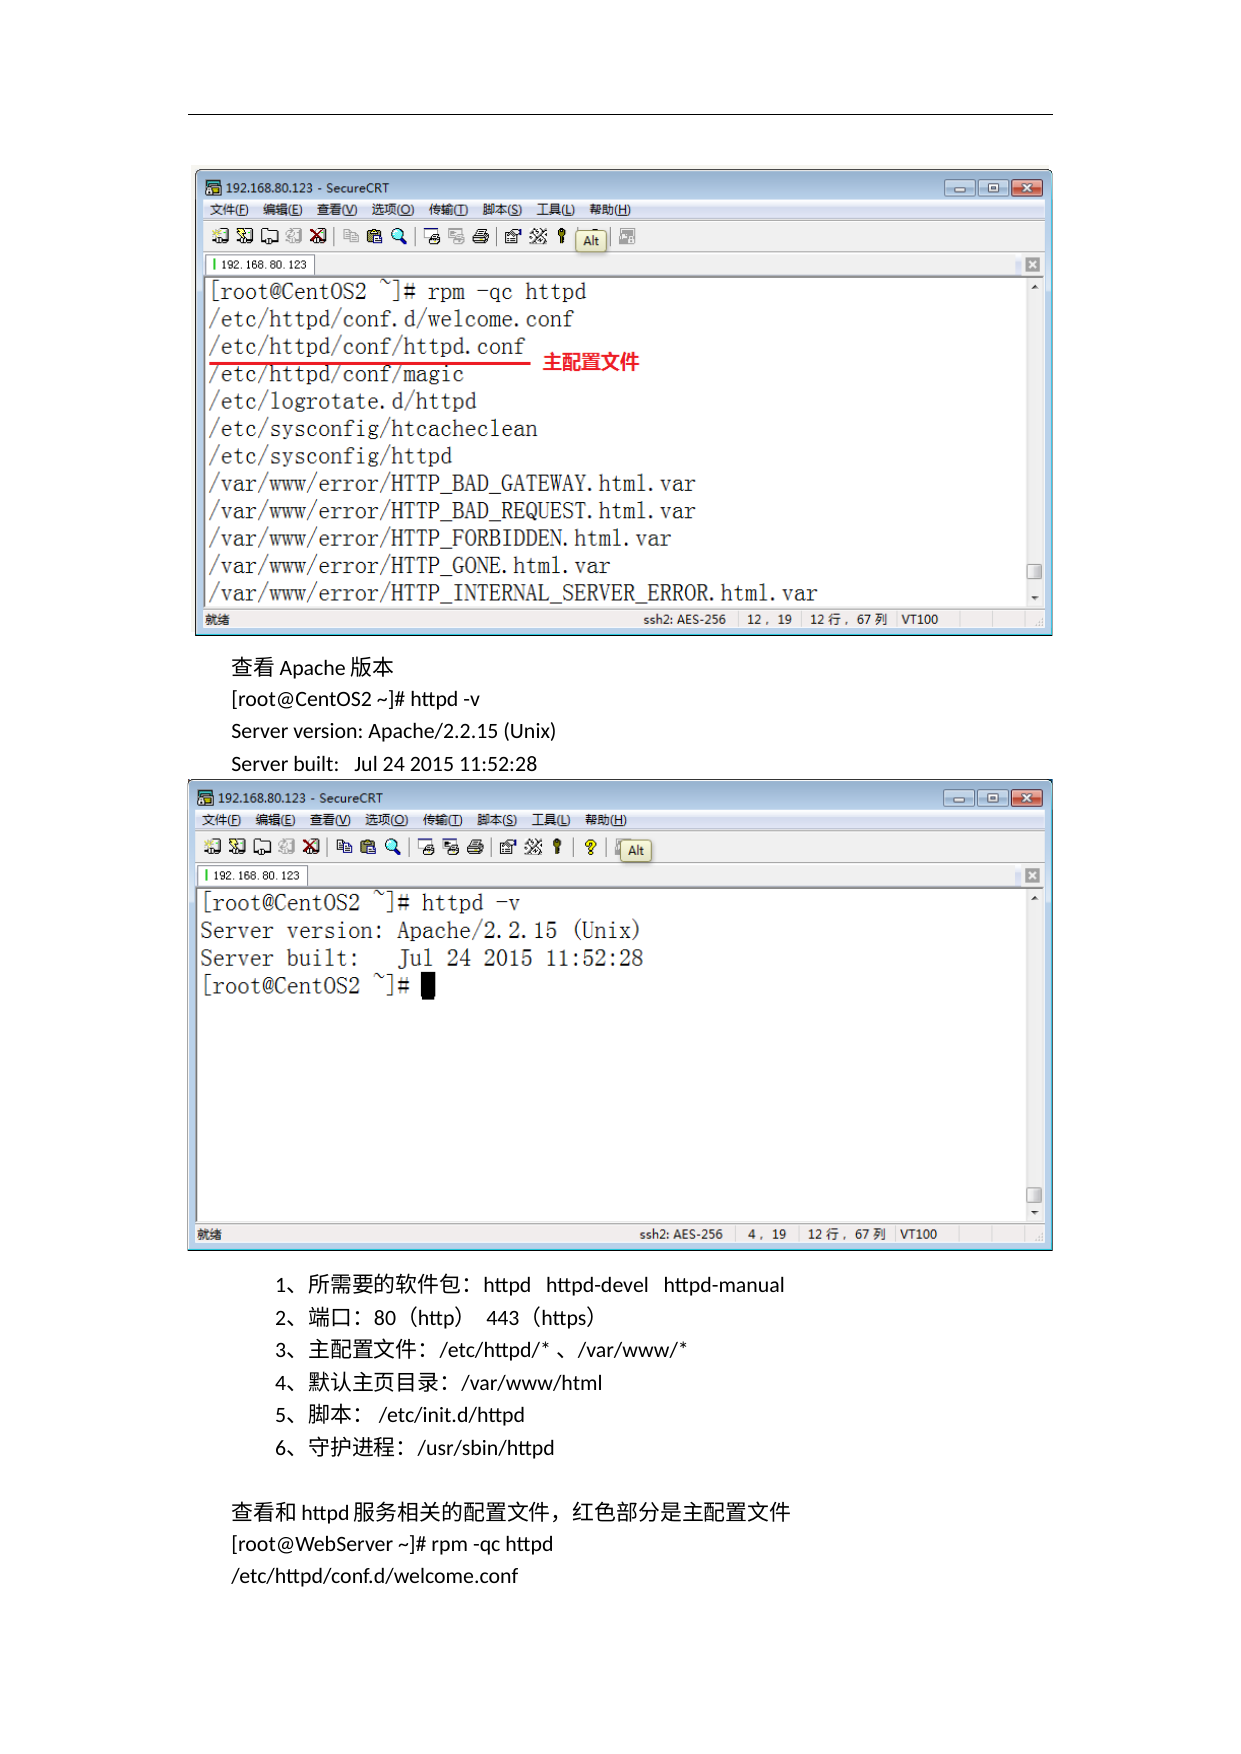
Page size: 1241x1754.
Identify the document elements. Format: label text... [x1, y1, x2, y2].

text 查看Apache版本 [187, 649, 1053, 682]
text 查看和httpd服务相关的配置文件，红色部分是主配置文件 [187, 1494, 1053, 1527]
text Server version: Apache/2.2.15 (Unix) [187, 714, 1053, 747]
text 2、端口：80（http） 443（https） [187, 1299, 1053, 1332]
text [root@WebServer ~]# rpm -qc httpd [187, 1527, 1053, 1559]
text 1、所需要的软件包：httpd httpd-devel httpd-manual [187, 1267, 1053, 1299]
picture [187, 779, 1053, 1251]
text 5、脚本： /etc/init.d/httpd [187, 1397, 1053, 1429]
text 6、守护进程：/usr/sbin/httpd [187, 1429, 1053, 1462]
picture [187, 162, 1053, 636]
text [root@CentOS2 ~]# httpd -v [187, 682, 1053, 714]
text 3、主配置文件：/etc/httpd/* 、/var/www/* [187, 1332, 1053, 1364]
text 4、默认主页目录：/var/www/html [187, 1364, 1053, 1397]
text Server built: Jul 24 2015 11:52:28 [187, 747, 1053, 779]
text /etc/httpd/conf.d/welcome.conf [187, 1559, 1053, 1592]
